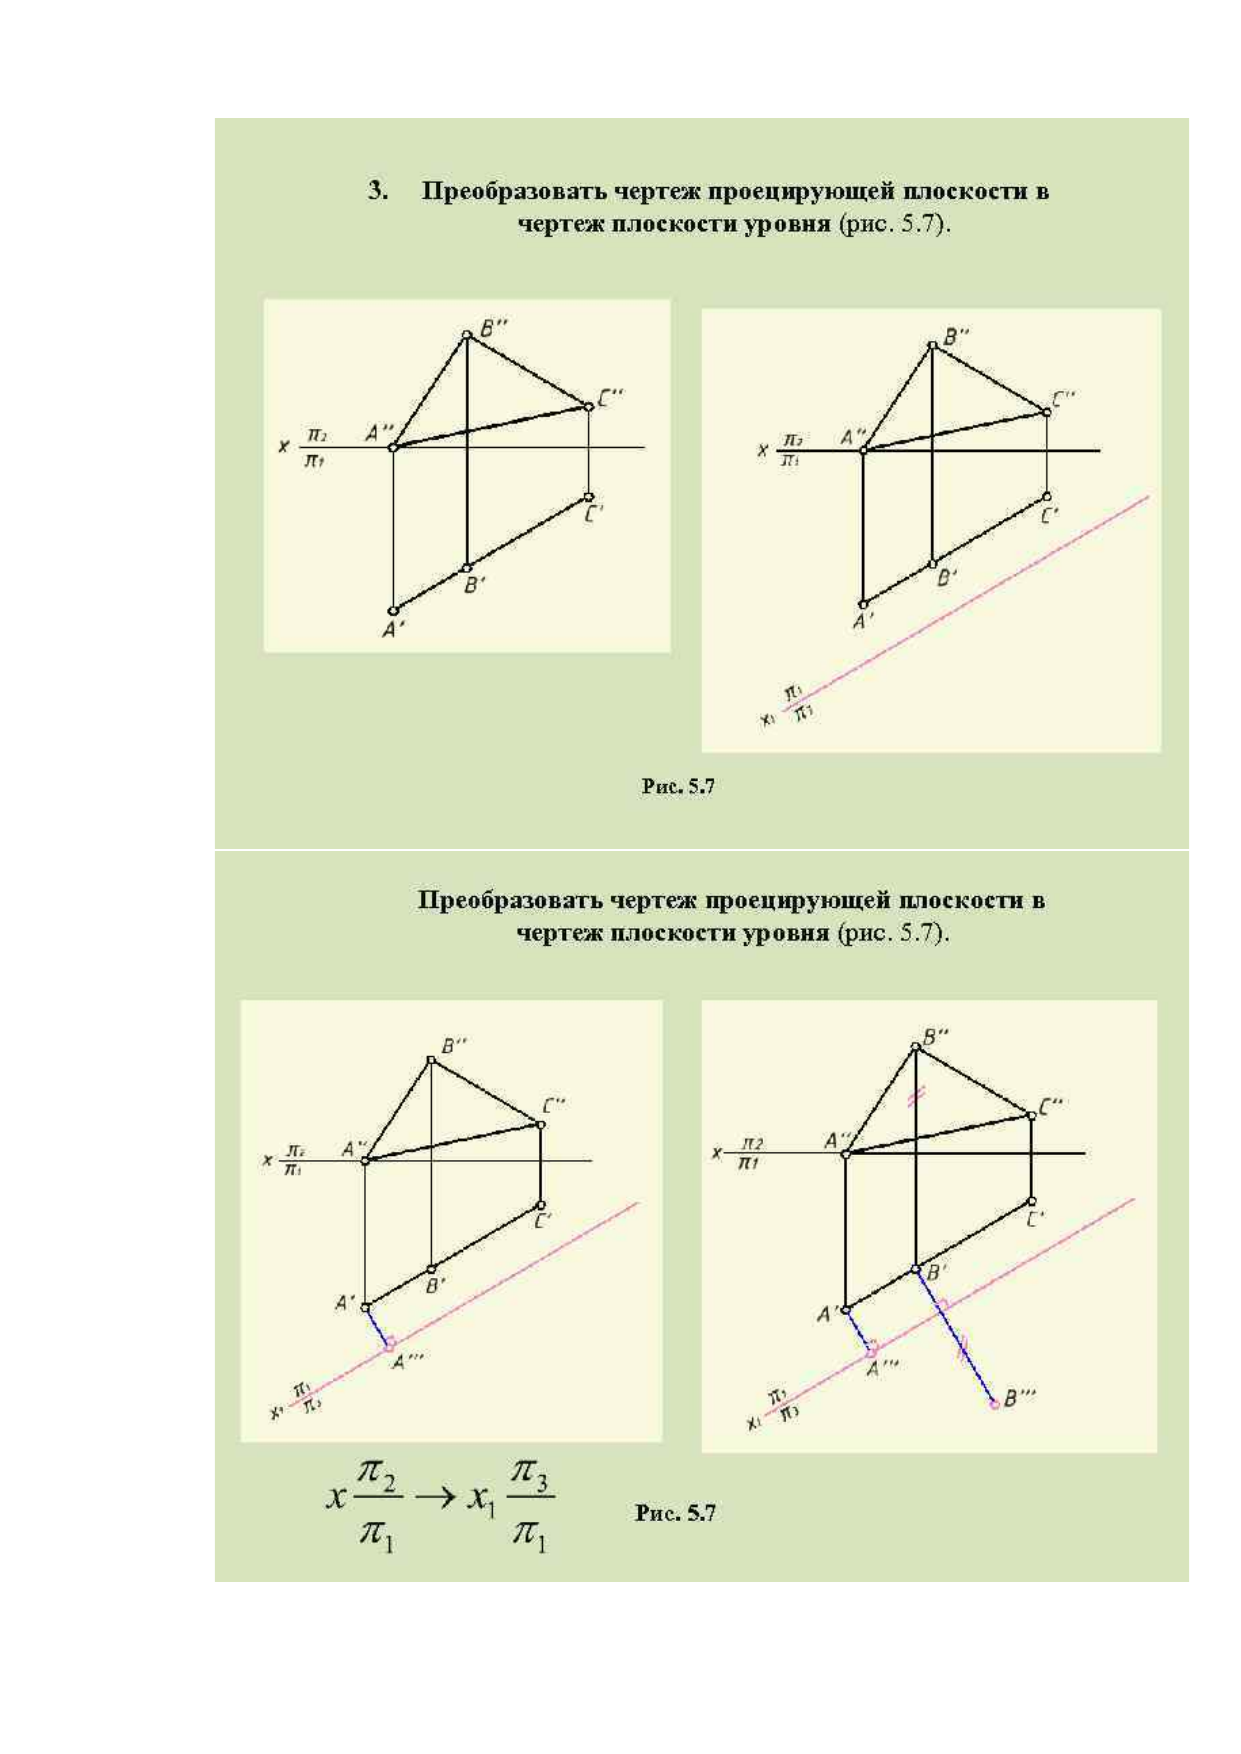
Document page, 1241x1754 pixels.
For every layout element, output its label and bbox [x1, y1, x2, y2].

picture [214, 851, 1190, 1582]
picture [214, 118, 1190, 849]
